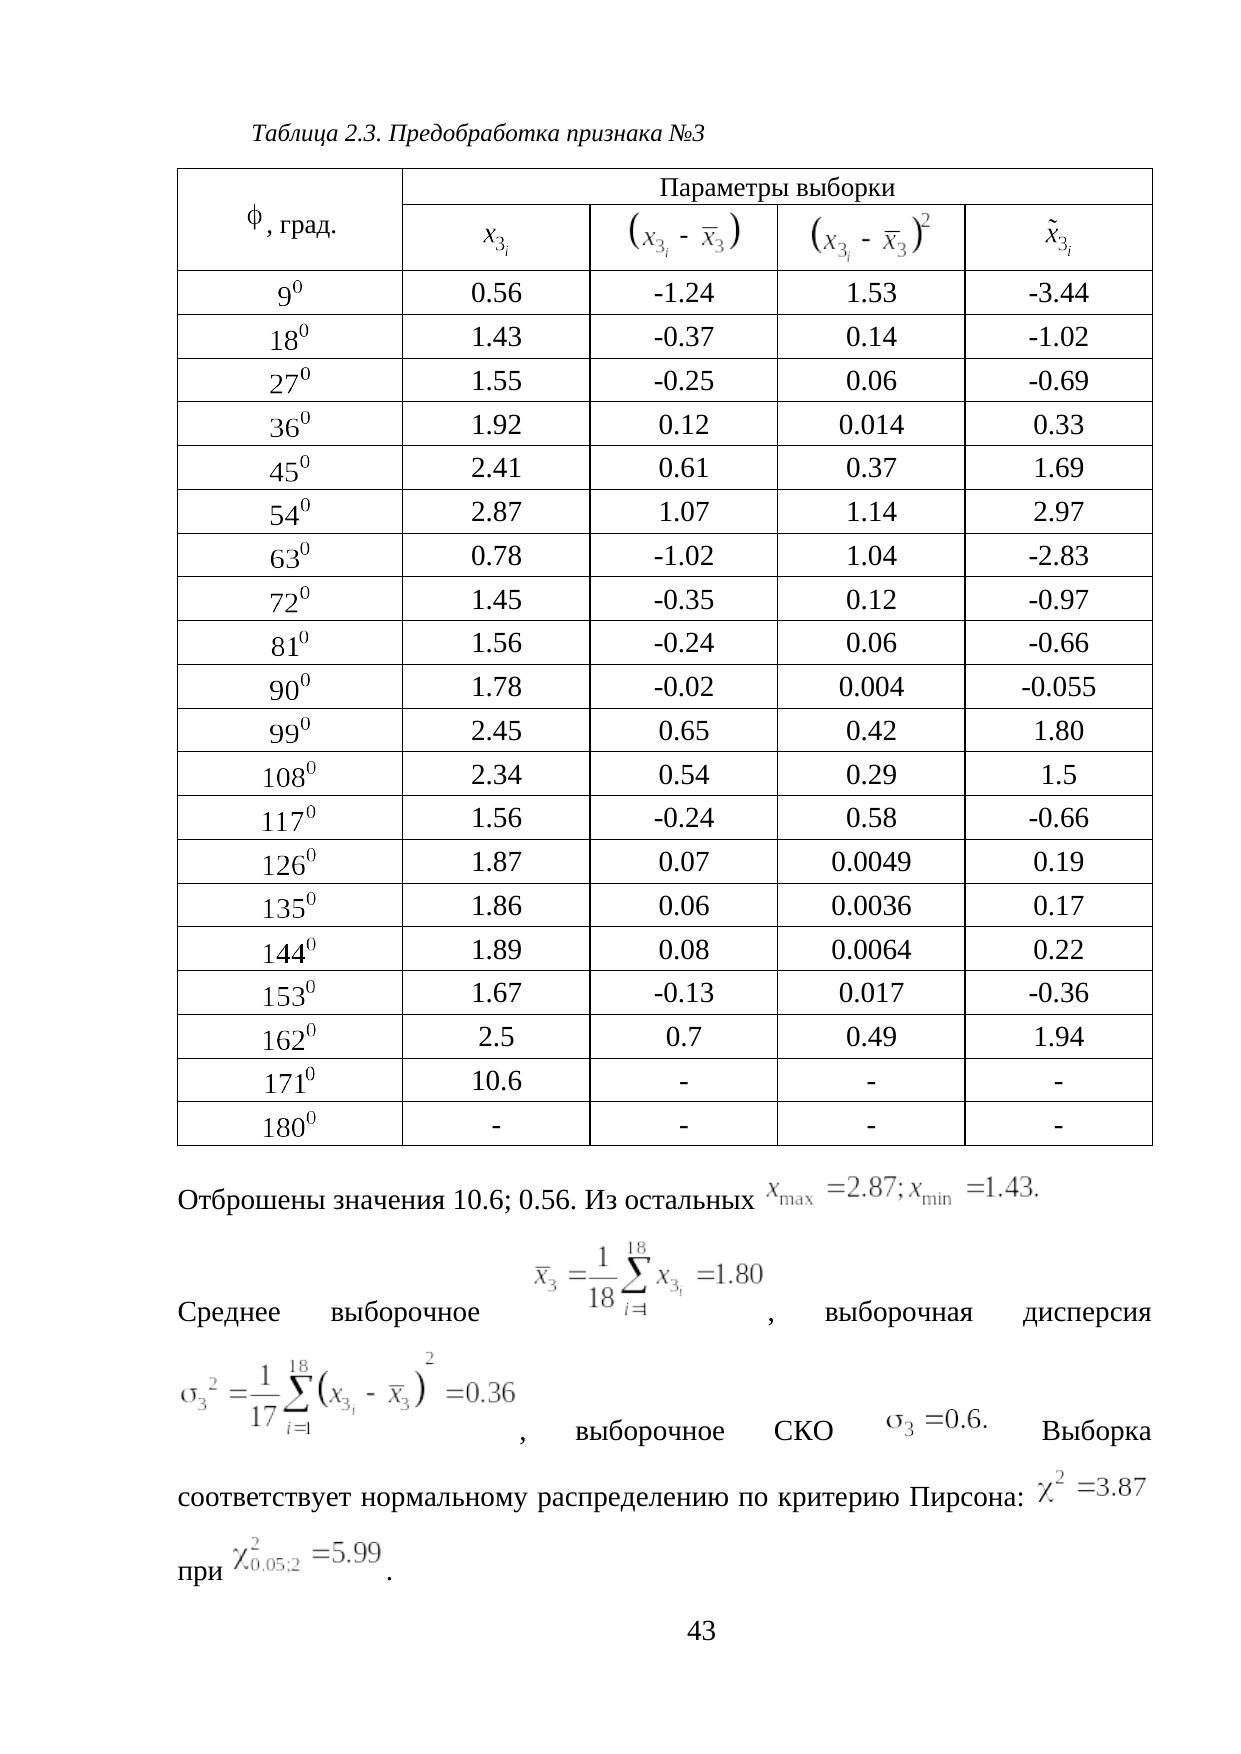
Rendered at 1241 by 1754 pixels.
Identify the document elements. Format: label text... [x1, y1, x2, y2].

table_cell 0.0036 [778, 884, 964, 926]
text Среднее выборочное , выборочная дисперсия, выборочное СКО Выборка соответствует нормальному распределению по критерию Пирсона: при . [177, 1232, 1152, 1587]
table_cell [178, 402, 402, 445]
table_cell 0.06 [591, 884, 777, 926]
table_cell 1.55 [403, 359, 589, 401]
table_cell 1.5 [966, 752, 1152, 795]
table_cell 0.58 [778, 796, 964, 839]
table_cell 0.12 [778, 577, 964, 620]
table_cell -1.02 [591, 534, 777, 576]
table_cell [178, 1102, 402, 1145]
table_cell 0.54 [591, 752, 777, 795]
table_cell [966, 205, 1152, 270]
table_cell 2.34 [403, 752, 589, 795]
table_cell 0.004 [778, 665, 964, 707]
table_cell 0.42 [778, 709, 964, 751]
table_cell -1.24 [591, 271, 777, 314]
table_cell [178, 884, 402, 926]
table_cell -0.37 [591, 315, 777, 357]
table_cell 1.92 [403, 402, 589, 445]
table_cell 0.19 [966, 840, 1152, 882]
table_cell [178, 752, 402, 795]
table_cell 0.22 [966, 927, 1152, 970]
table_cell [178, 796, 402, 839]
table_cell [178, 971, 402, 1014]
table_cell 1.45 [403, 577, 589, 620]
table_cell 1.89 [403, 927, 589, 970]
table_cell 0.14 [778, 315, 964, 357]
table_cell 0.7 [591, 1015, 777, 1057]
table_cell - [591, 1102, 777, 1145]
table_cell -1.02 [966, 315, 1152, 357]
text Отброшены значения 10.6; 0.56. Из остальных [177, 1171, 1152, 1216]
table_cell 0.12 [591, 402, 777, 445]
table_cell 0.78 [403, 534, 589, 576]
table_cell -0.66 [966, 621, 1152, 664]
text Таблица 2.3. Предобработка признака №3 [177, 118, 1152, 147]
table_cell -0.97 [966, 577, 1152, 620]
table_cell 0.017 [778, 971, 964, 1014]
table_cell [178, 621, 402, 664]
table_cell 1.69 [966, 446, 1152, 489]
table_cell -2.83 [966, 534, 1152, 576]
table_cell 1.94 [966, 1015, 1152, 1057]
table_cell [178, 534, 402, 576]
table_cell -0.02 [591, 665, 777, 707]
table_cell [178, 271, 402, 314]
table_cell [178, 577, 402, 620]
table_cell -0.69 [966, 359, 1152, 401]
table_cell 0.06 [778, 621, 964, 664]
table_cell 2.41 [403, 446, 589, 489]
table_cell 0.014 [778, 402, 964, 445]
table_cell 10.6 [403, 1059, 589, 1101]
table_cell 0.65 [591, 709, 777, 751]
table_cell 1.07 [591, 490, 777, 532]
table_cell - [778, 1102, 964, 1145]
table_cell 0.37 [778, 446, 964, 489]
table_cell 1.78 [403, 665, 589, 707]
table_cell 0.0049 [778, 840, 964, 882]
table_cell 0.33 [966, 402, 1152, 445]
table_cell 2.97 [966, 490, 1152, 532]
table_cell -0.055 [966, 665, 1152, 707]
table_cell -0.36 [966, 971, 1152, 1014]
table_cell - [591, 1059, 777, 1101]
table_cell - [778, 1059, 964, 1101]
table_cell [178, 665, 402, 707]
table_cell 1.67 [403, 971, 589, 1014]
table_cell -0.13 [591, 971, 777, 1014]
table_cell [178, 927, 402, 970]
table_cell 0.56 [403, 271, 589, 314]
table_cell 0.61 [591, 446, 777, 489]
table_cell 0.08 [591, 927, 777, 970]
table_cell [178, 840, 402, 882]
table_cell -0.24 [591, 621, 777, 664]
table_cell [178, 709, 402, 751]
table_header , град. [178, 169, 402, 270]
table_cell -0.66 [966, 796, 1152, 839]
table_cell [178, 490, 402, 532]
table_cell 0.29 [778, 752, 964, 795]
table_cell 1.04 [778, 534, 964, 576]
table_cell - [966, 1059, 1152, 1101]
table_cell 1.14 [778, 490, 964, 532]
table_header Параметры выборки [403, 169, 1152, 204]
table_cell 0.49 [778, 1015, 964, 1057]
table_cell 1.80 [966, 709, 1152, 751]
table_cell 1.86 [403, 884, 589, 926]
table_cell [178, 1015, 402, 1057]
table_cell 1.56 [403, 796, 589, 839]
table_cell -0.35 [591, 577, 777, 620]
table_cell 1.56 [403, 621, 589, 664]
table_cell 2.45 [403, 709, 589, 751]
table_cell [178, 359, 402, 401]
table_cell - [966, 1102, 1152, 1145]
table_cell 2.5 [403, 1015, 589, 1057]
table_cell -0.25 [591, 359, 777, 401]
table_cell [403, 205, 589, 270]
table_cell 2.87 [403, 490, 589, 532]
table_cell 1.53 [778, 271, 964, 314]
table_cell 0.17 [966, 884, 1152, 926]
table_cell [178, 446, 402, 489]
table_cell [178, 315, 402, 357]
table_cell 0.07 [591, 840, 777, 882]
table_cell [178, 1059, 402, 1101]
table_cell -0.24 [591, 796, 777, 839]
table_cell 1.87 [403, 840, 589, 882]
table_cell 0.06 [778, 359, 964, 401]
table_cell [778, 205, 964, 270]
table_cell - [403, 1102, 589, 1145]
table_cell -3.44 [966, 271, 1152, 314]
table_cell 1.43 [403, 315, 589, 357]
table_cell [591, 205, 777, 270]
table_cell 0.0064 [778, 927, 964, 970]
